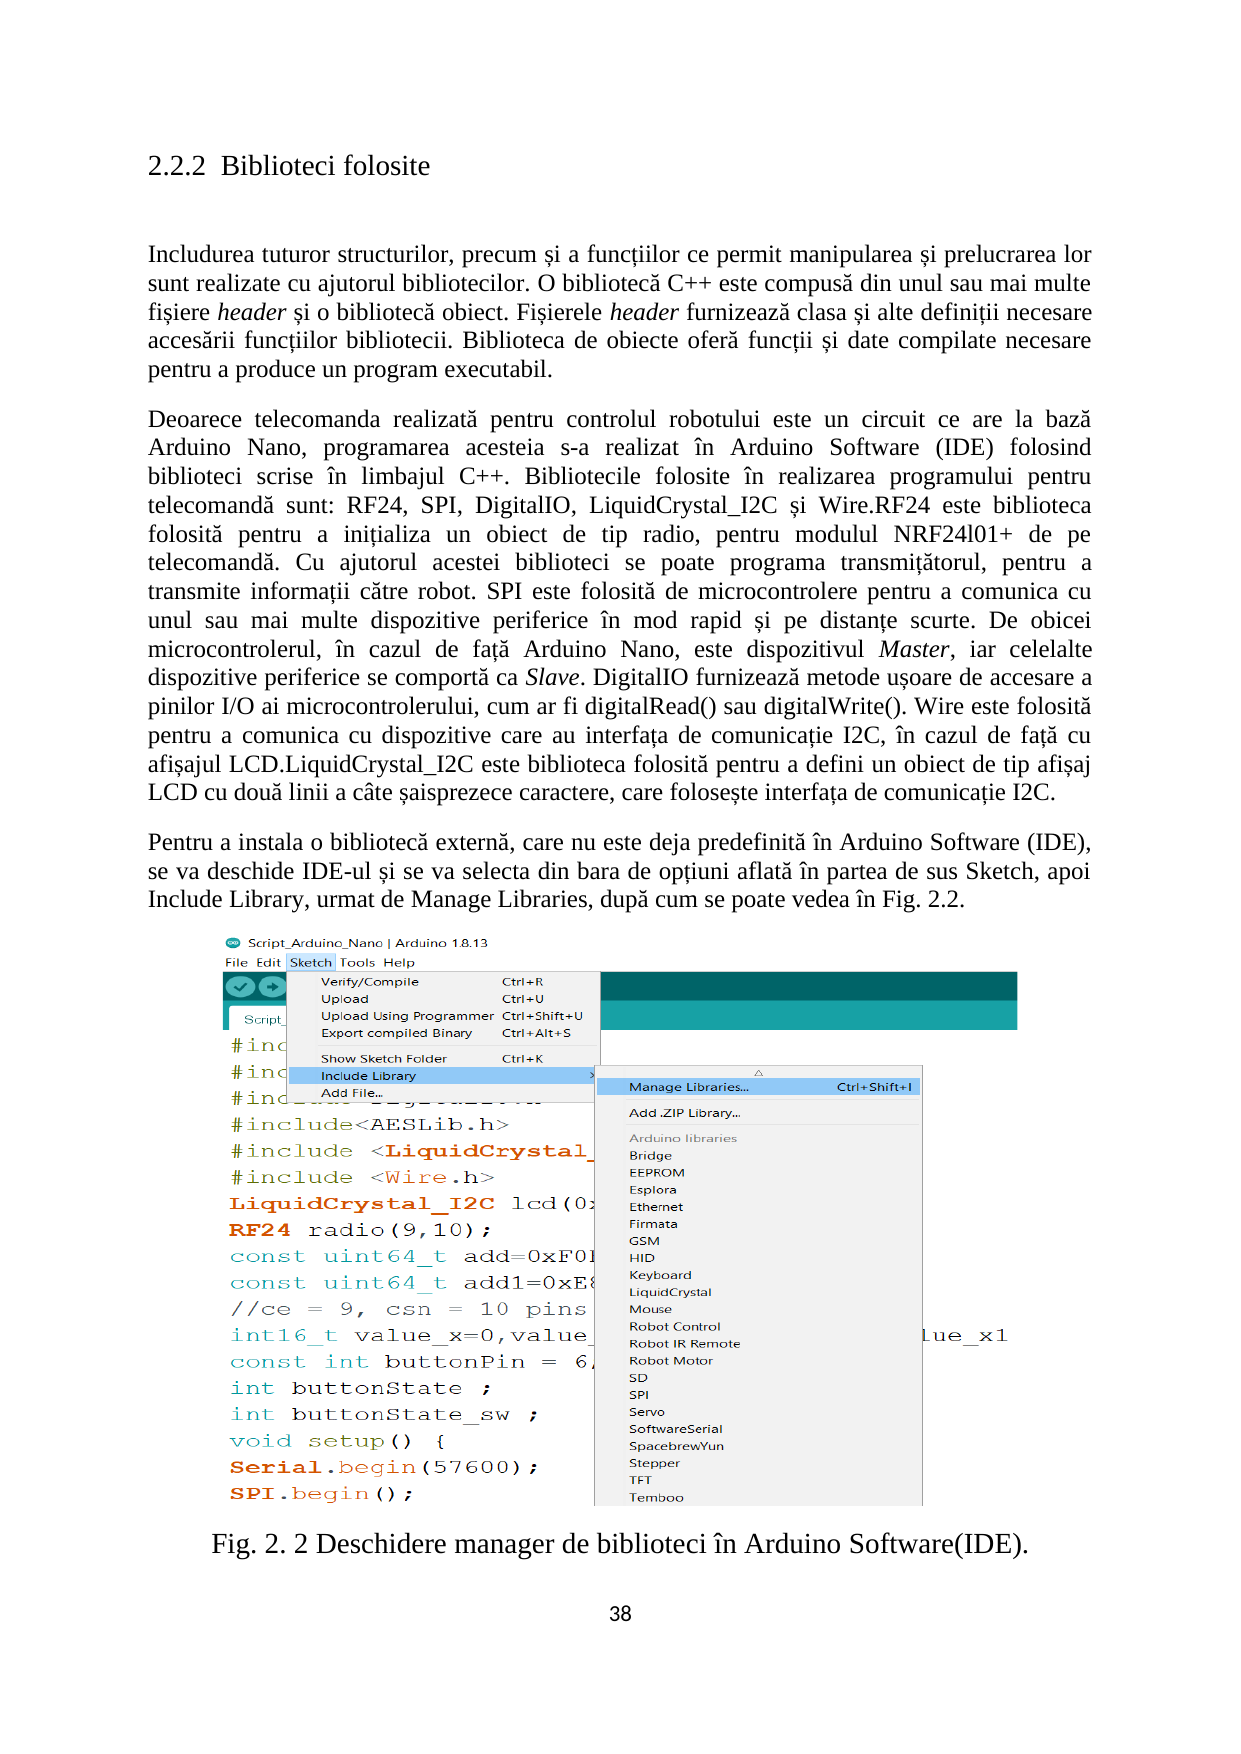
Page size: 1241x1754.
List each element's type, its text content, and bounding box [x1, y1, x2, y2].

subtitle 2.2.2 Biblioteci folosite [148, 148, 1093, 181]
text Pentru a instala o bibliotecă externă, care nu este deja predefinită în Arduino Software (IDE), se va deschide IDE-ul și se va selecta din bara de opțiuni aflată în partea de sus Sketch, apoi Include Library, urmat de Manage Libraries, după cum se poate vedea în Fig. 2.2. [148, 827, 1093, 913]
text Includurea tuturor structurilor, precum și a funcțiilor ce permit manipularea și prelucrarea lor sunt realizate cu ajutorul bibliotecilor. O bibliotecă C++ este compusă din unul sau mai multe fișiere header și o bibliotecă obiect. Fișierele header furnizează clasa și alte definiții necesare accesării funcțiilor bibliotecii. Biblioteca de obiecte oferă funcții și date compilate necesare pentru a produce un program executabil. [148, 239, 1093, 383]
picture [222, 934, 1018, 1506]
text Deoarece telecomanda realizată pentru controlul robotului este un circuit ce are la bază Arduino Nano, programarea acesteia s-a realizat în Arduino Software (IDE) folosind biblioteci scrise în limbajul C++. Bibliotecile folosite în realizarea programului pentru telecomandă sunt: RF24, SPI, DigitalIO, LiquidCrystal_I2C și Wire.RF24 este biblioteca folosită pentru a inițializa un obiect de tip radio, pentru modulul NRF24l01+ de pe telecomandă. Cu ajutorul acestei biblioteci se poate programa transmițătorul, pentru a transmite informații către robot. SPI este folosită de microcontrolere pentru a comunica cu unul sau mai multe dispozitive periferice în mod rapid și pe distanțe scurte. De obicei microcontrolerul, în cazul de față Arduino Nano, este dispozitivul Master, iar celelalte dispozitive periferice se comportă ca Slave. DigitalIO furnizează metode ușoare de accesare a pinilor I/O ai microcontrolerului, cum ar fi digitalRead() sau digitalWrite(). Wire este folosită pentru a comunica cu dispozitive care au interfața de comunicație I2C, în cazul de față cu afișajul LCD.LiquidCrystal_I2C este biblioteca folosită pentru a defini un obiect de tip afișaj LCD cu două linii a câte șaisprezece caractere, care folosește interfața de comunicație I2C. [148, 404, 1093, 806]
